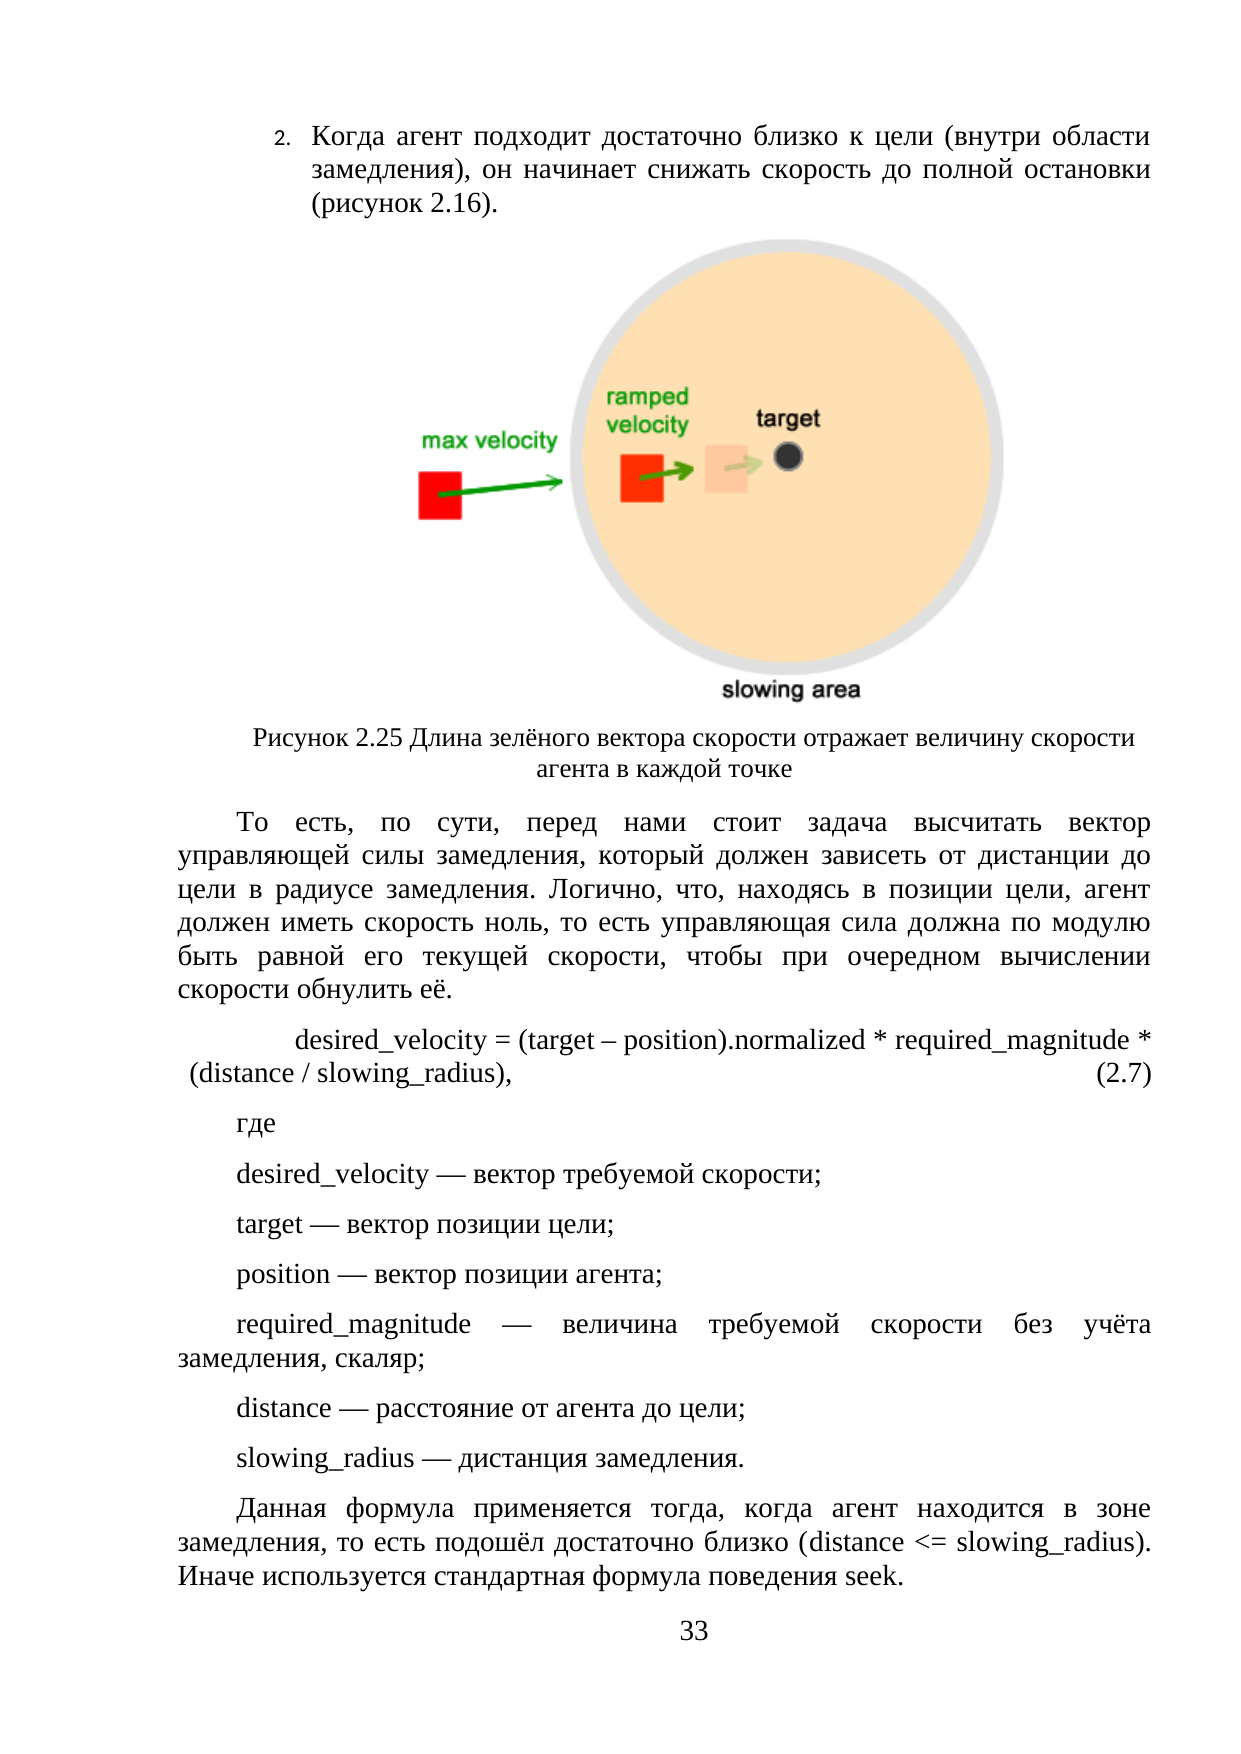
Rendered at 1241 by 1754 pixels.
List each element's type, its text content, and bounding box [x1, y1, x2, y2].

text distance ― расстояние от агента до цели; [177, 1390, 1152, 1424]
text required_magnitude ― величина требуемой скорости без учёта замедления, скаляр; [177, 1306, 1152, 1373]
list Когда агент подходит достаточно близко к цели (внутри области замедления), он начинает снижать скорость до полной остановки (рисунок 2.16). [274, 118, 1152, 219]
text target ― вектор позиции цели; [177, 1206, 1152, 1239]
text desired_velocity ― вектор требуемой скорости; [177, 1156, 1152, 1189]
text Данная формула применяется тогда, когда агент находится в зоне замедления, то есть подошёл достаточно близко (distance <= slowing_radius). Иначе используется стандартная формула поведения seek. [177, 1491, 1152, 1591]
text position ― вектор позиции агента; [177, 1256, 1152, 1290]
text То есть, по сути, перед нами стоит задача высчитать вектор управляющей силы замедления, который должен зависеть от дистанции до цели в радиусе замедления. Логично, что, находясь в позиции цели, агент должен иметь скорость ноль, то есть управляющая сила должна по модулю быть равной его текущей скорости, чтобы при очередном вычислении скорости обнулить её. [177, 804, 1152, 1005]
text desired_velocity = (target – position).normalized * required_magnitude * (distance / slowing_radius), (2.7) [177, 1022, 1152, 1089]
picture [381, 235, 1007, 705]
text где [177, 1106, 1152, 1139]
text slowing_radius ― дистанция замедления. [177, 1440, 1152, 1474]
